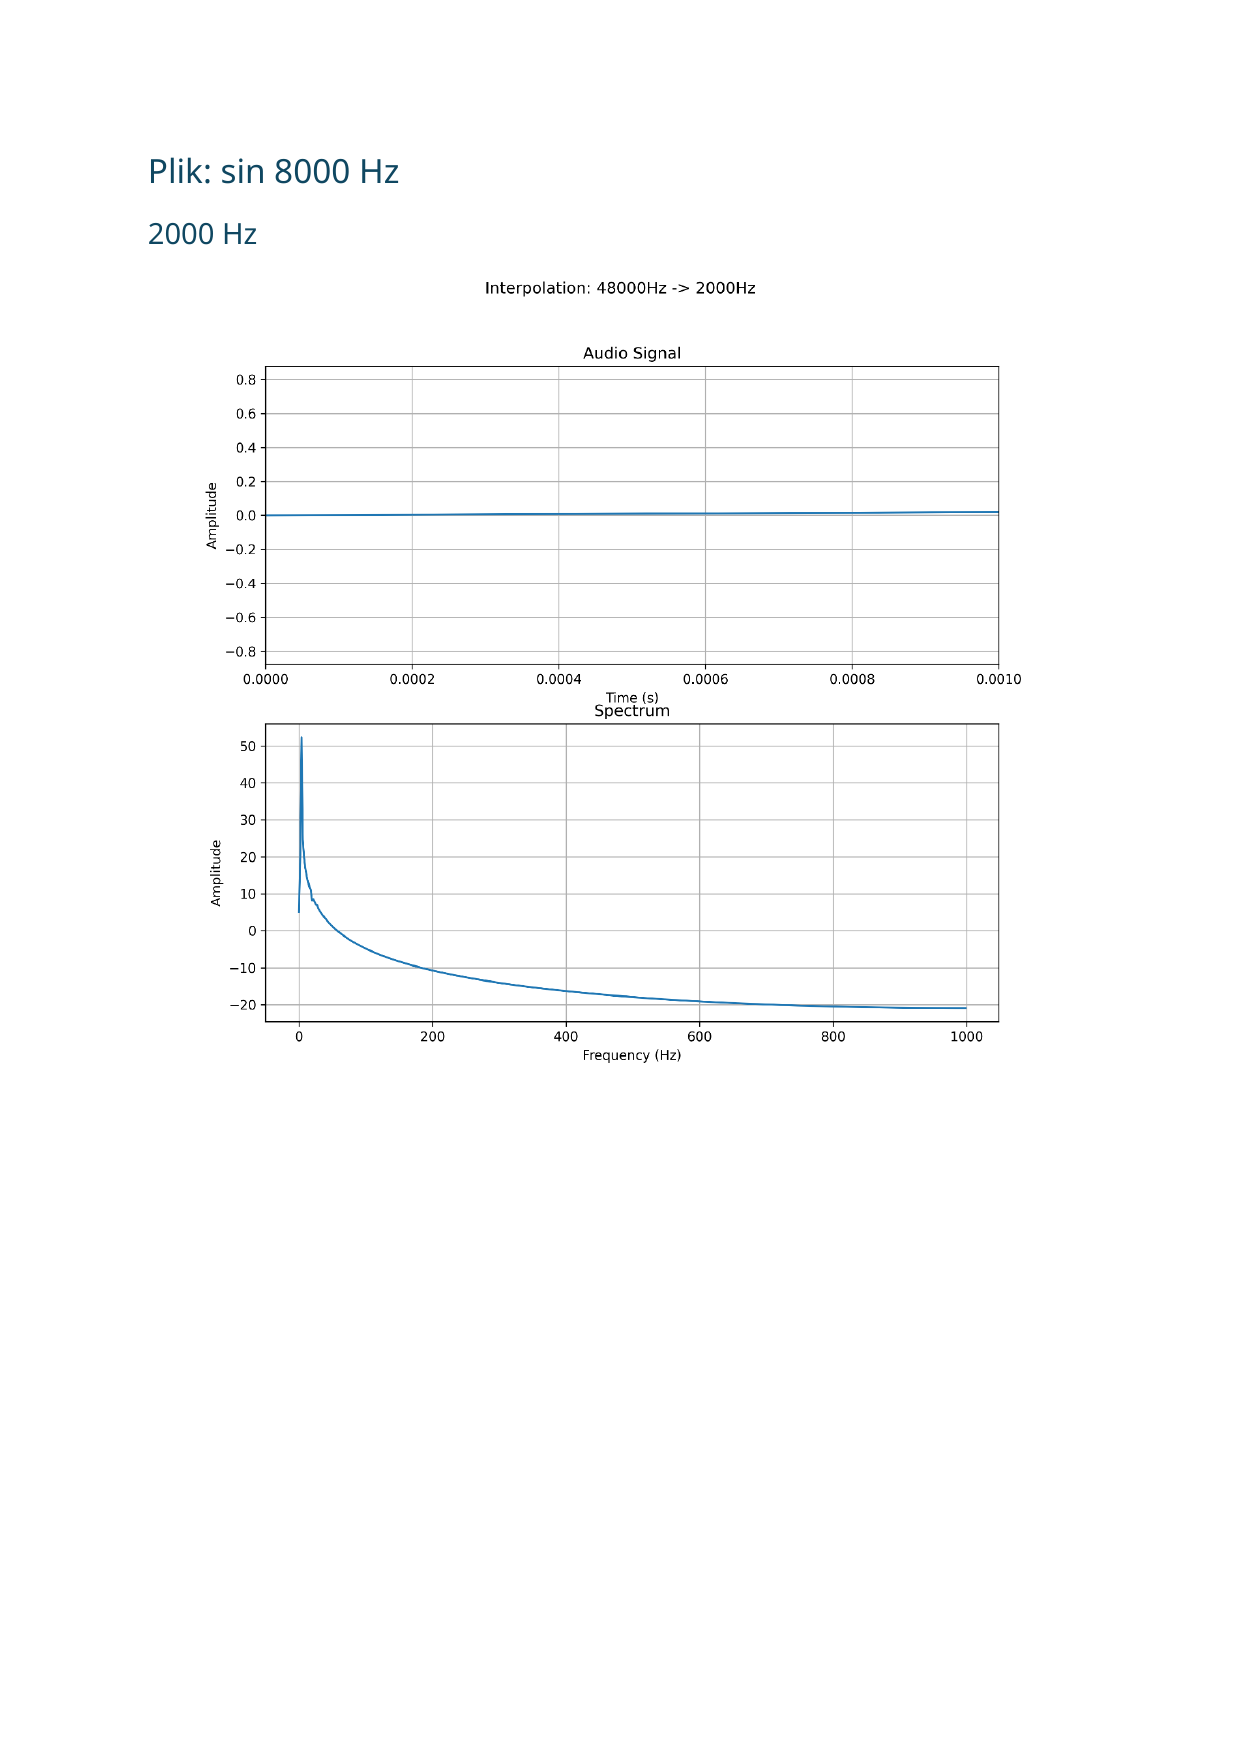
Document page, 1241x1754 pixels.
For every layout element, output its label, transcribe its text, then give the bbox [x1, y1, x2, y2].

subtitle 2000 Hz [148, 213, 1093, 253]
picture [147, 264, 1093, 1115]
subtitle Plik: sin 8000 Hz [148, 148, 1093, 193]
